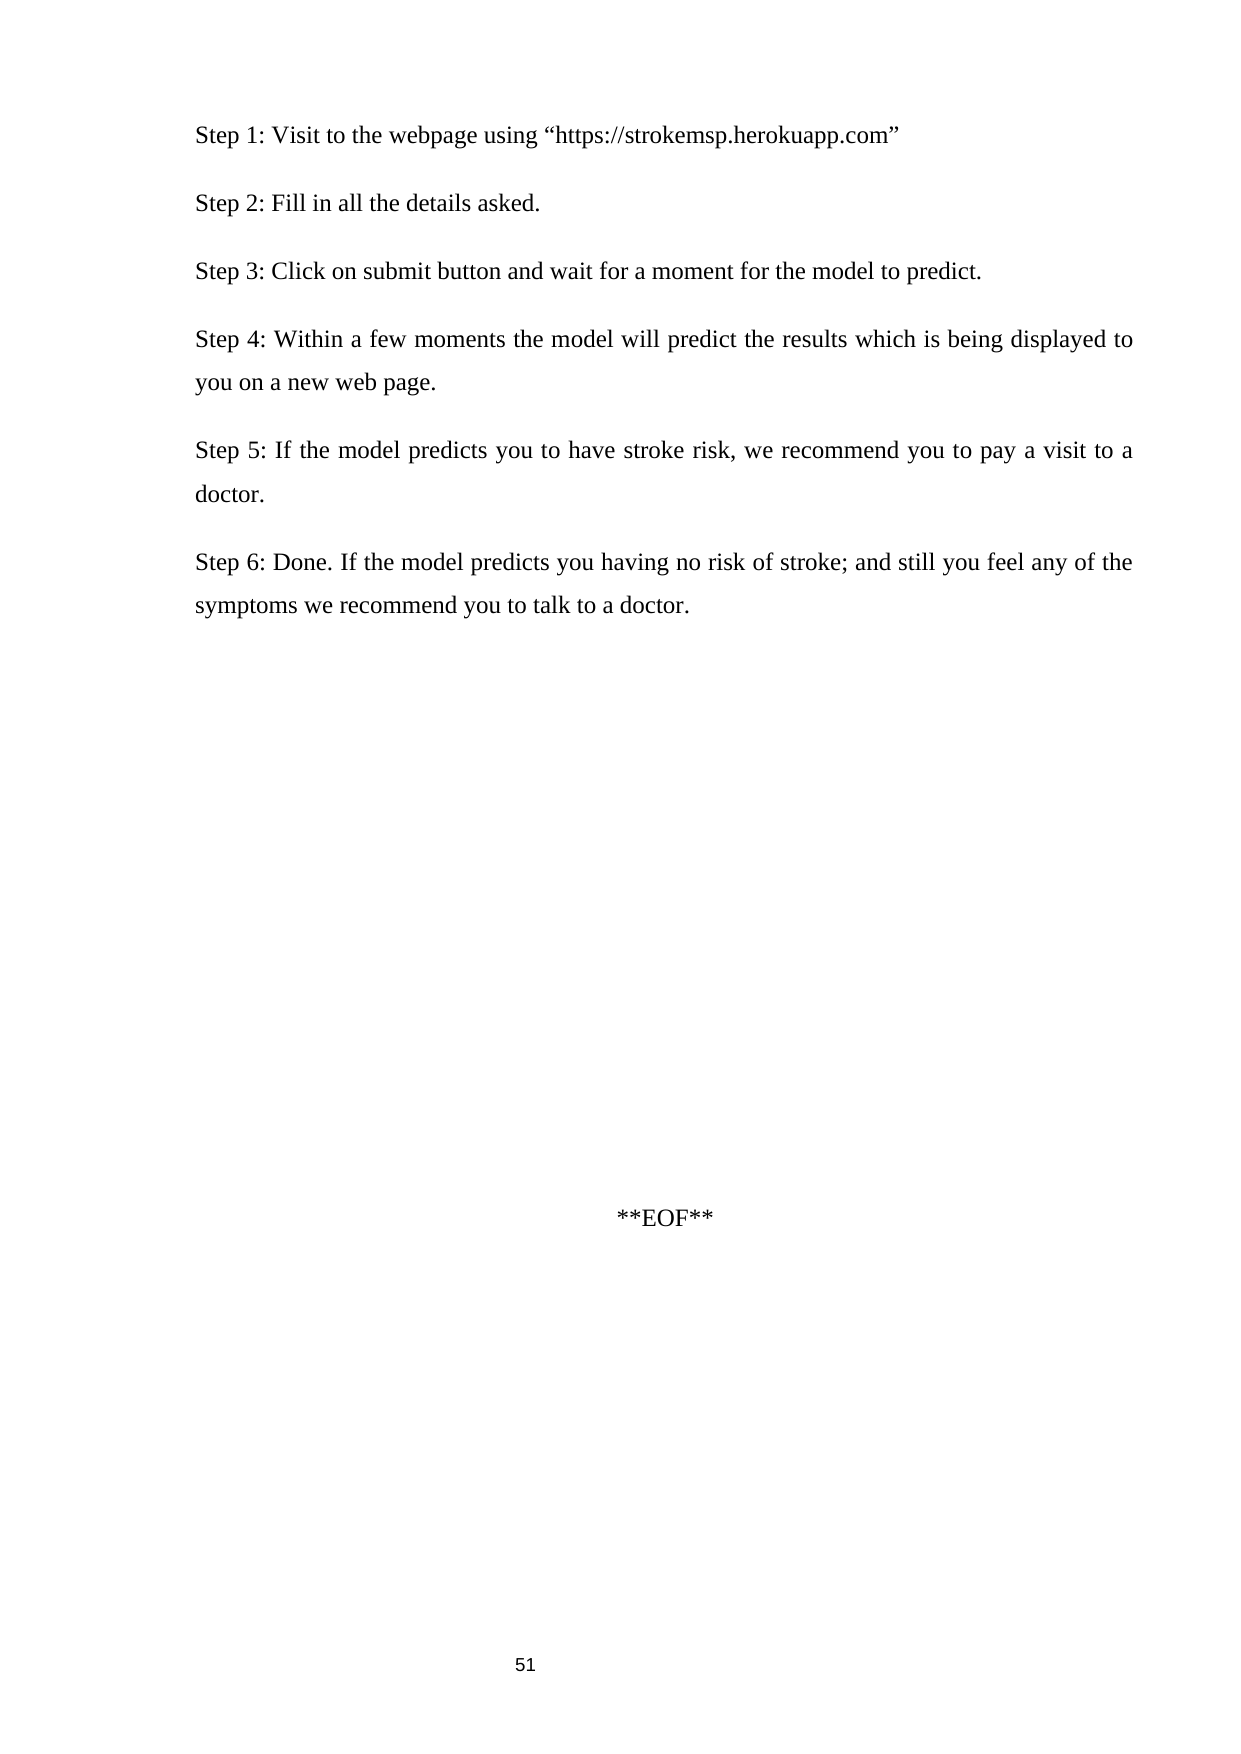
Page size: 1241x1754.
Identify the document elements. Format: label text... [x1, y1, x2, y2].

text Step 1: Visit to the webpage using “https://strokemsp.herokuapp.com” [195, 120, 1135, 149]
text Step 2: Fill in all the details asked. [195, 188, 1135, 217]
text Step 6: Done. If the model predicts you having no risk of stroke; and still you feel any of the symptoms we recommend you to talk to a doctor. [195, 547, 1135, 619]
text Step 4: Within a few moments the model will predict the results which is being displayed to you on a new web page. [195, 324, 1135, 396]
text **EOF** [195, 1203, 1135, 1232]
text Step 3: Click on submit button and wait for a moment for the model to predict. [195, 256, 1135, 285]
text Step 5: If the model predicts you to have stroke risk, we recommend you to pay a visit to a doctor. [195, 436, 1135, 507]
